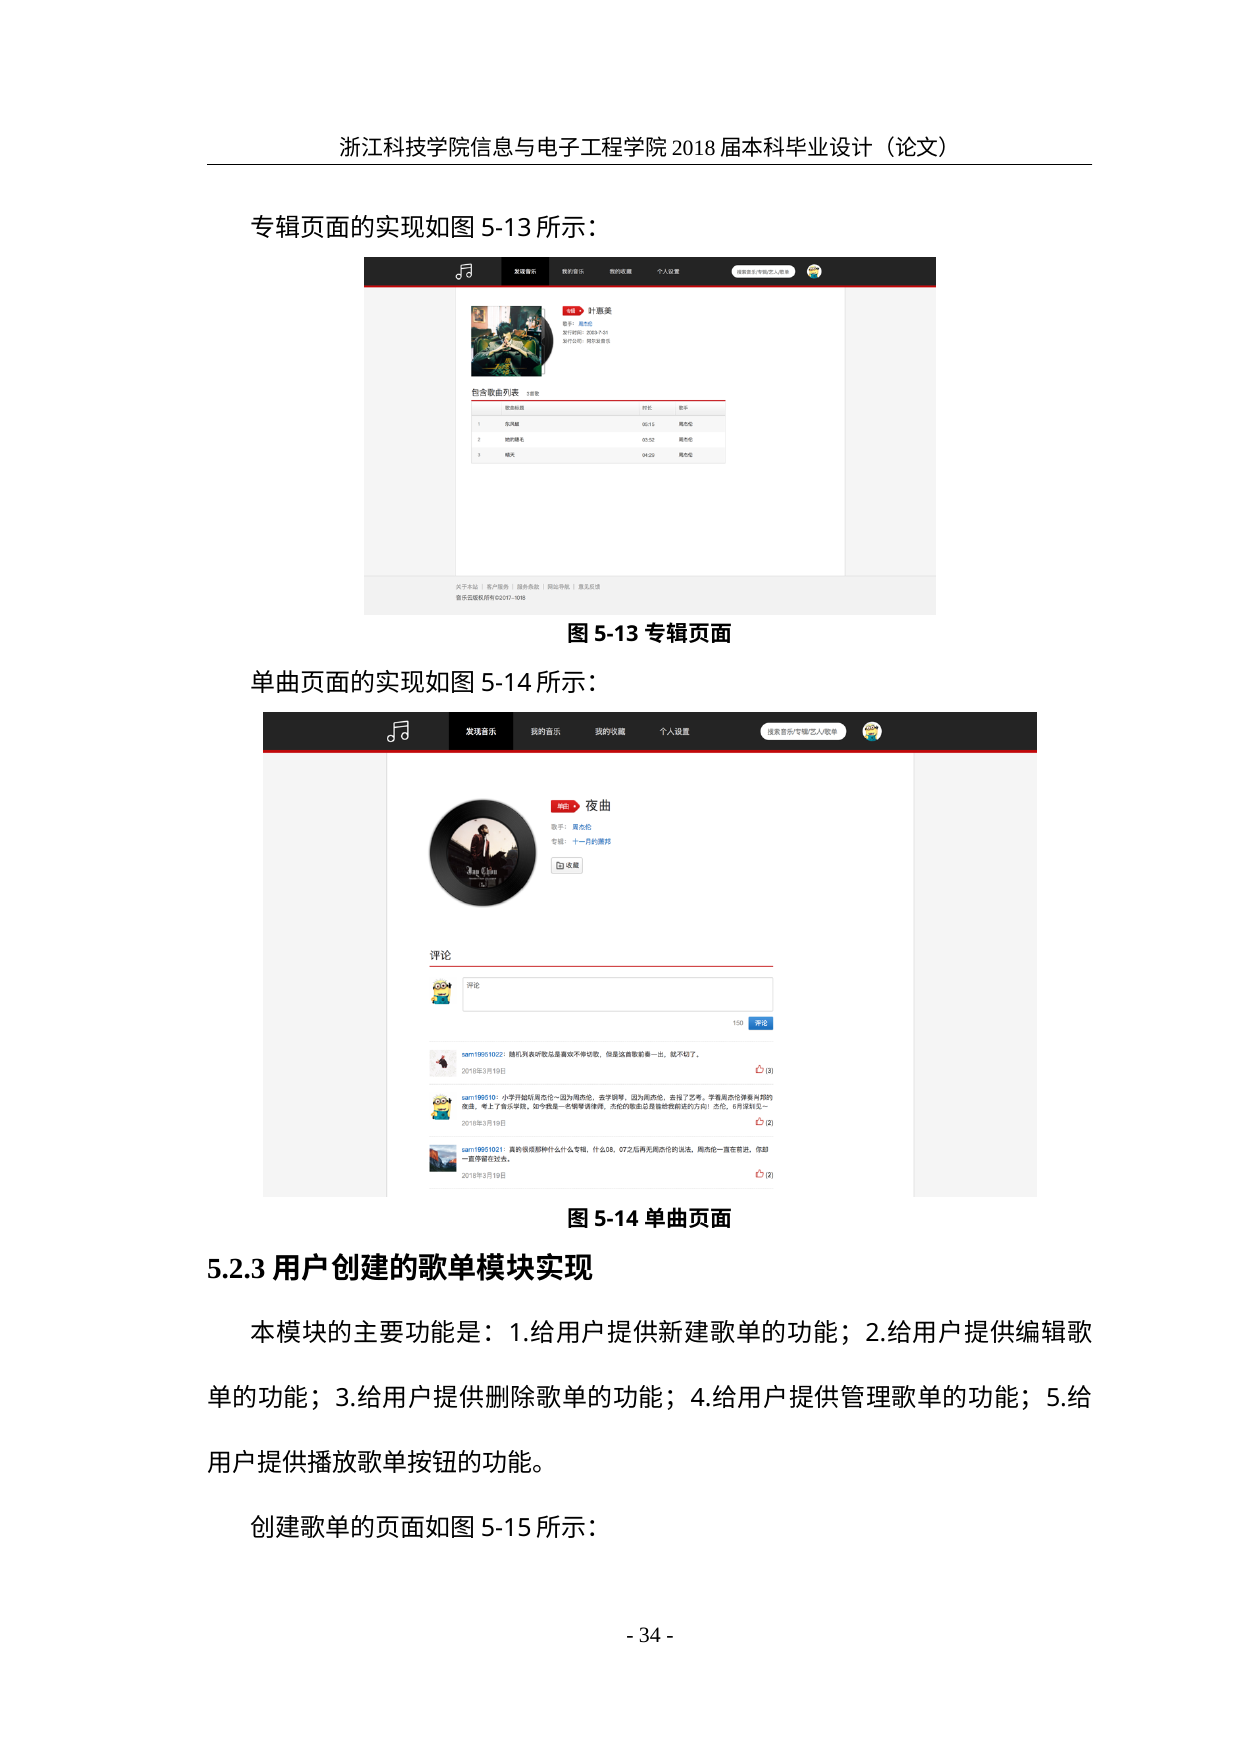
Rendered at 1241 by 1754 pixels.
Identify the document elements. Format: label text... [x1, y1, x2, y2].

text 本模块的主要功能是：1.给用户提供新建歌单的功能；2.给用户提供编辑歌单的功能；3.给用户提供删除歌单的功能；4.给用户提供管理歌单的功能；5.给用户提供播放歌单按钮的功能。 [207, 1298, 1092, 1493]
text 专辑页面的实现如图5-13所示： [207, 193, 1092, 258]
text 单曲页面的实现如图5-14所示： [207, 648, 1092, 713]
text 图5-14 单曲页面 [207, 1200, 1092, 1233]
picture [364, 257, 936, 615]
text 5.2.3 用户创建的歌单模块实现 [207, 1233, 1092, 1298]
text 创建歌单的页面如图5-15所示： [207, 1493, 1092, 1558]
text 图5-13 专辑页面 [207, 615, 1092, 648]
picture [263, 712, 1037, 1197]
